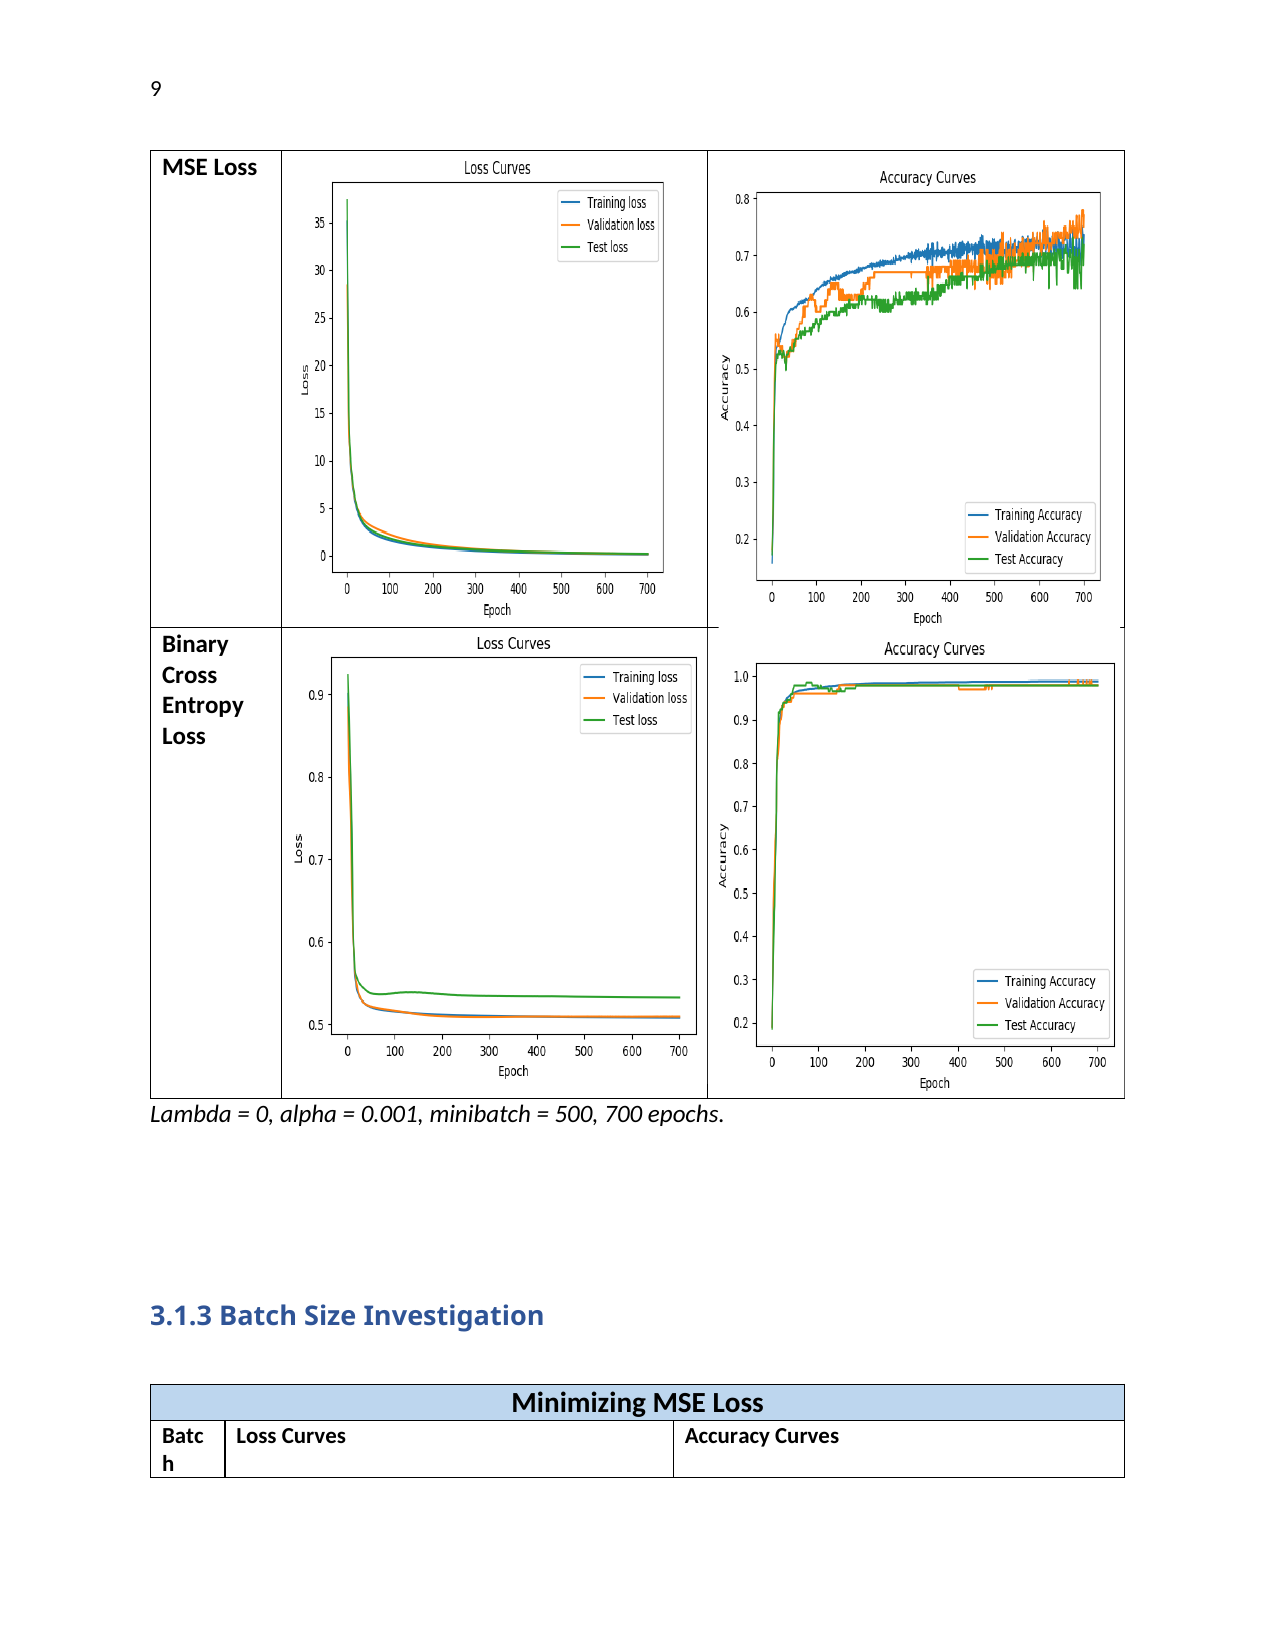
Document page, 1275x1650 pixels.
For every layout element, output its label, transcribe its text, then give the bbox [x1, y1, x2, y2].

table_cell MSE Loss [151, 151, 281, 627]
table_cell [708, 628, 718, 1097]
table_cell [282, 628, 707, 1097]
table_cell Accuracy Curves [674, 1421, 1124, 1477]
subtitle 3.1.3 Batch Size Investigation [150, 1297, 1125, 1334]
table_cell [708, 151, 718, 627]
picture [718, 151, 1125, 1098]
picture [292, 151, 683, 624]
text Lambda = 0, alpha = 0.001, minibatch = 500, 700 epochs. [150, 1099, 1125, 1129]
table_cell Binary Cross Entropy Loss [151, 628, 281, 1097]
table_cell [282, 151, 707, 627]
table_cell Batch Size [151, 1421, 224, 1477]
table_header Minimizing MSE Loss [151, 1385, 1124, 1420]
table_cell Loss Curves [226, 1421, 673, 1477]
picture [292, 628, 708, 1084]
